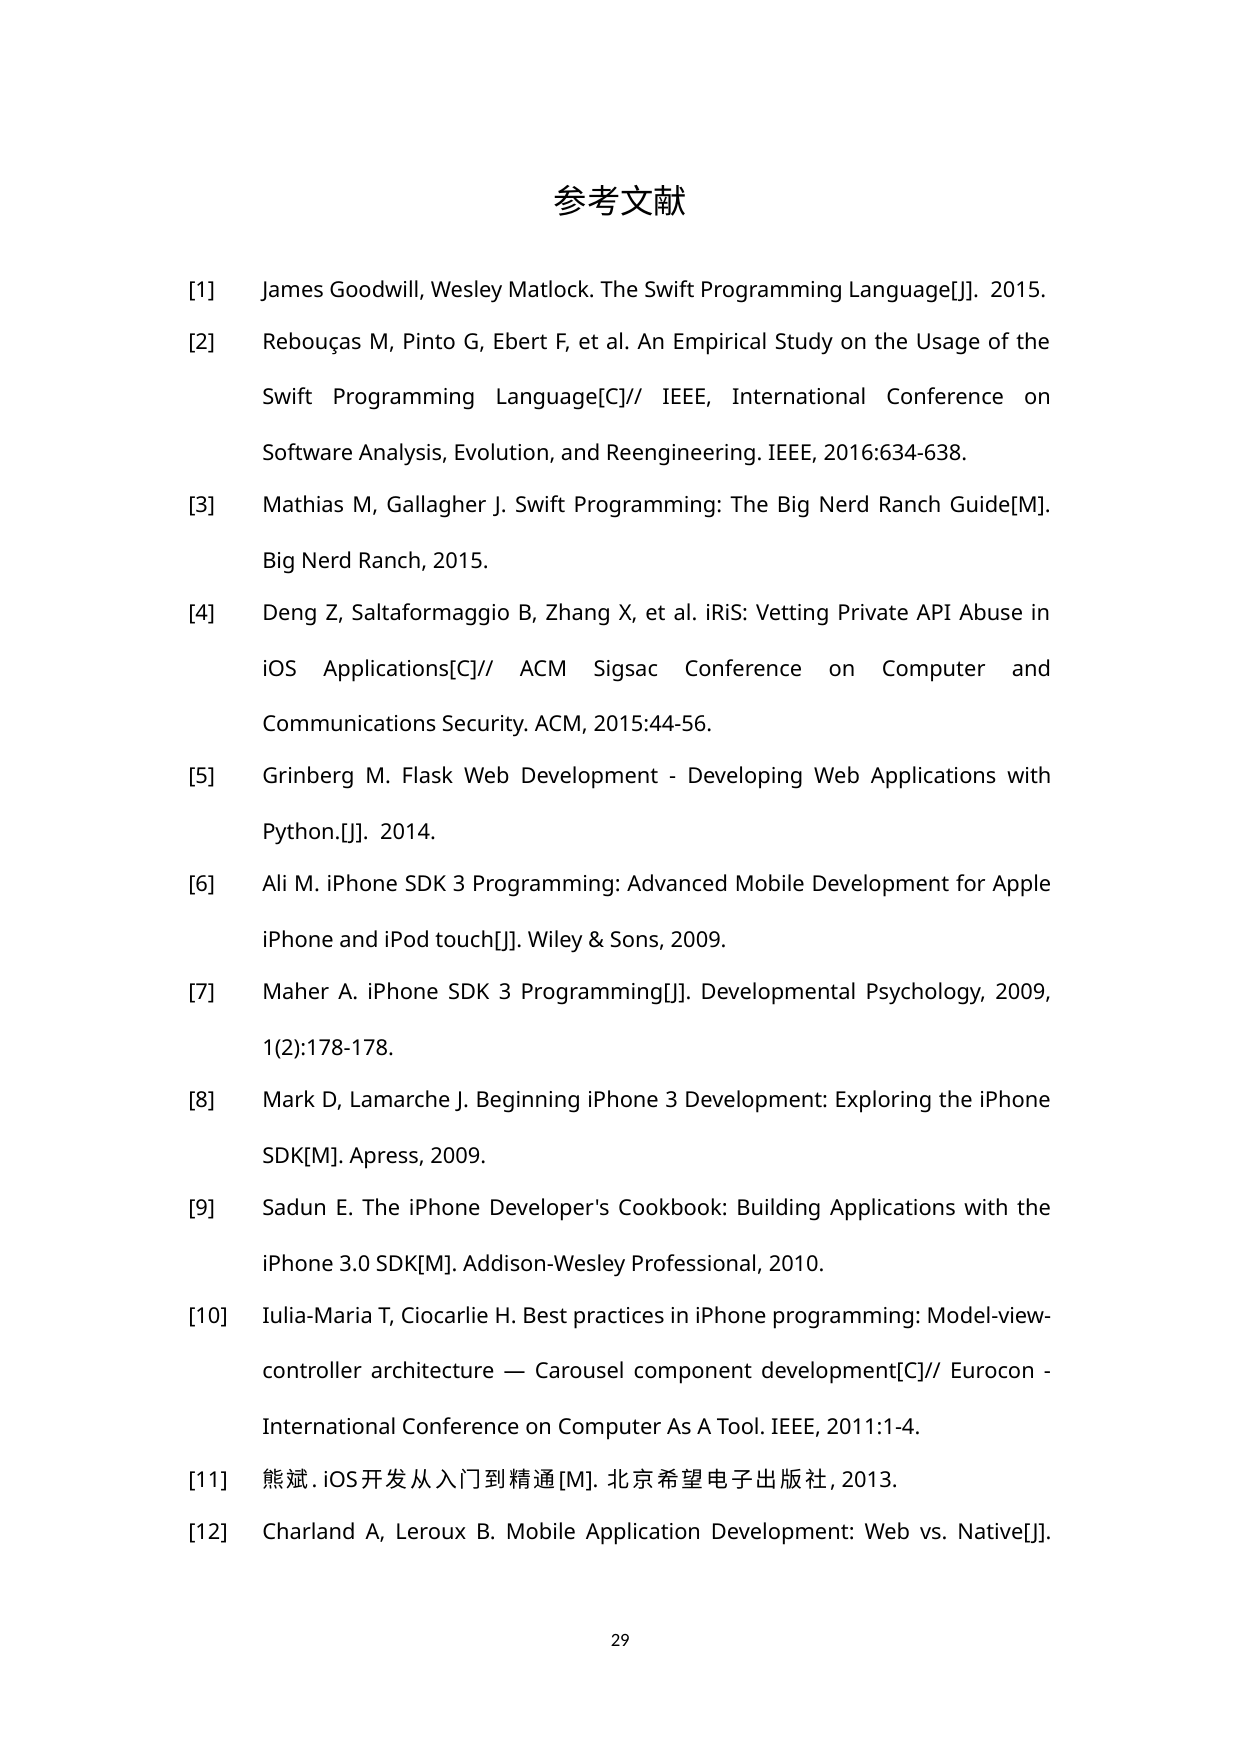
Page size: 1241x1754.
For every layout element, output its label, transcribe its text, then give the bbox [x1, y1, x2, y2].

list Ali M. iPhone SDK 3 Programming: Advanced Mobile Development for Apple iPhone and iPod touch[J]. Wiley & Sons, 2009. [188, 865, 1052, 958]
list 熊斌. iOS开发从入门到精通[M]. 北京希望电子出版社, 2013. [188, 1459, 1052, 1497]
list James Goodwill, Wesley Matlock. The Swift Programming Language[J]. 2015. [188, 270, 1052, 307]
list Deng Z, Saltaformaggio B, Zhang X, et al. iRiS: Vetting Private API Abuse in iOS Applications[C]// ACM Sigsac Conference on Computer and Communications Security. ACM, 2015:44-56. [188, 593, 1052, 742]
list Mathias M, Gallagher J. Swift Programming: The Big Nerd Ranch Guide[M]. Big Nerd Ranch, 2015. [188, 486, 1052, 578]
list Maher A. iPhone SDK 3 Programming[J]. Developmental Psychology, 2009, 1(2):178-178. [188, 972, 1052, 1065]
list Iulia-Maria T, Ciocarlie H. Best practices in iPhone programming: Model-view-controller architecture — Carousel component development[C]// Eurocon - International Conference on Computer As A Tool. IEEE, 2011:1-4. [188, 1296, 1052, 1444]
list Rebouças M, Pinto G, Ebert F, et al. An Empirical Study on the Usage of the Swift Programming Language[C]// IEEE, International Conference on Software Analysis, Evolution, and Reengineering. IEEE, 2016:634-638. [188, 322, 1052, 471]
list Sadun E. The iPhone Developer's Cookbook: Building Applications with the iPhone 3.0 SDK[M]. Addison-Wesley Professional, 2010. [188, 1188, 1052, 1281]
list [188, 1512, 1052, 1550]
list Mark D, Lamarche J. Beginning iPhone 3 Development: Exploring the iPhone SDK[M]. Apress, 2009. [188, 1080, 1052, 1173]
subtitle 参考文献 [188, 175, 1052, 223]
list Grinberg M. Flask Web Development - Developing Web Applications with Python.[J]. 2014. [188, 757, 1052, 850]
